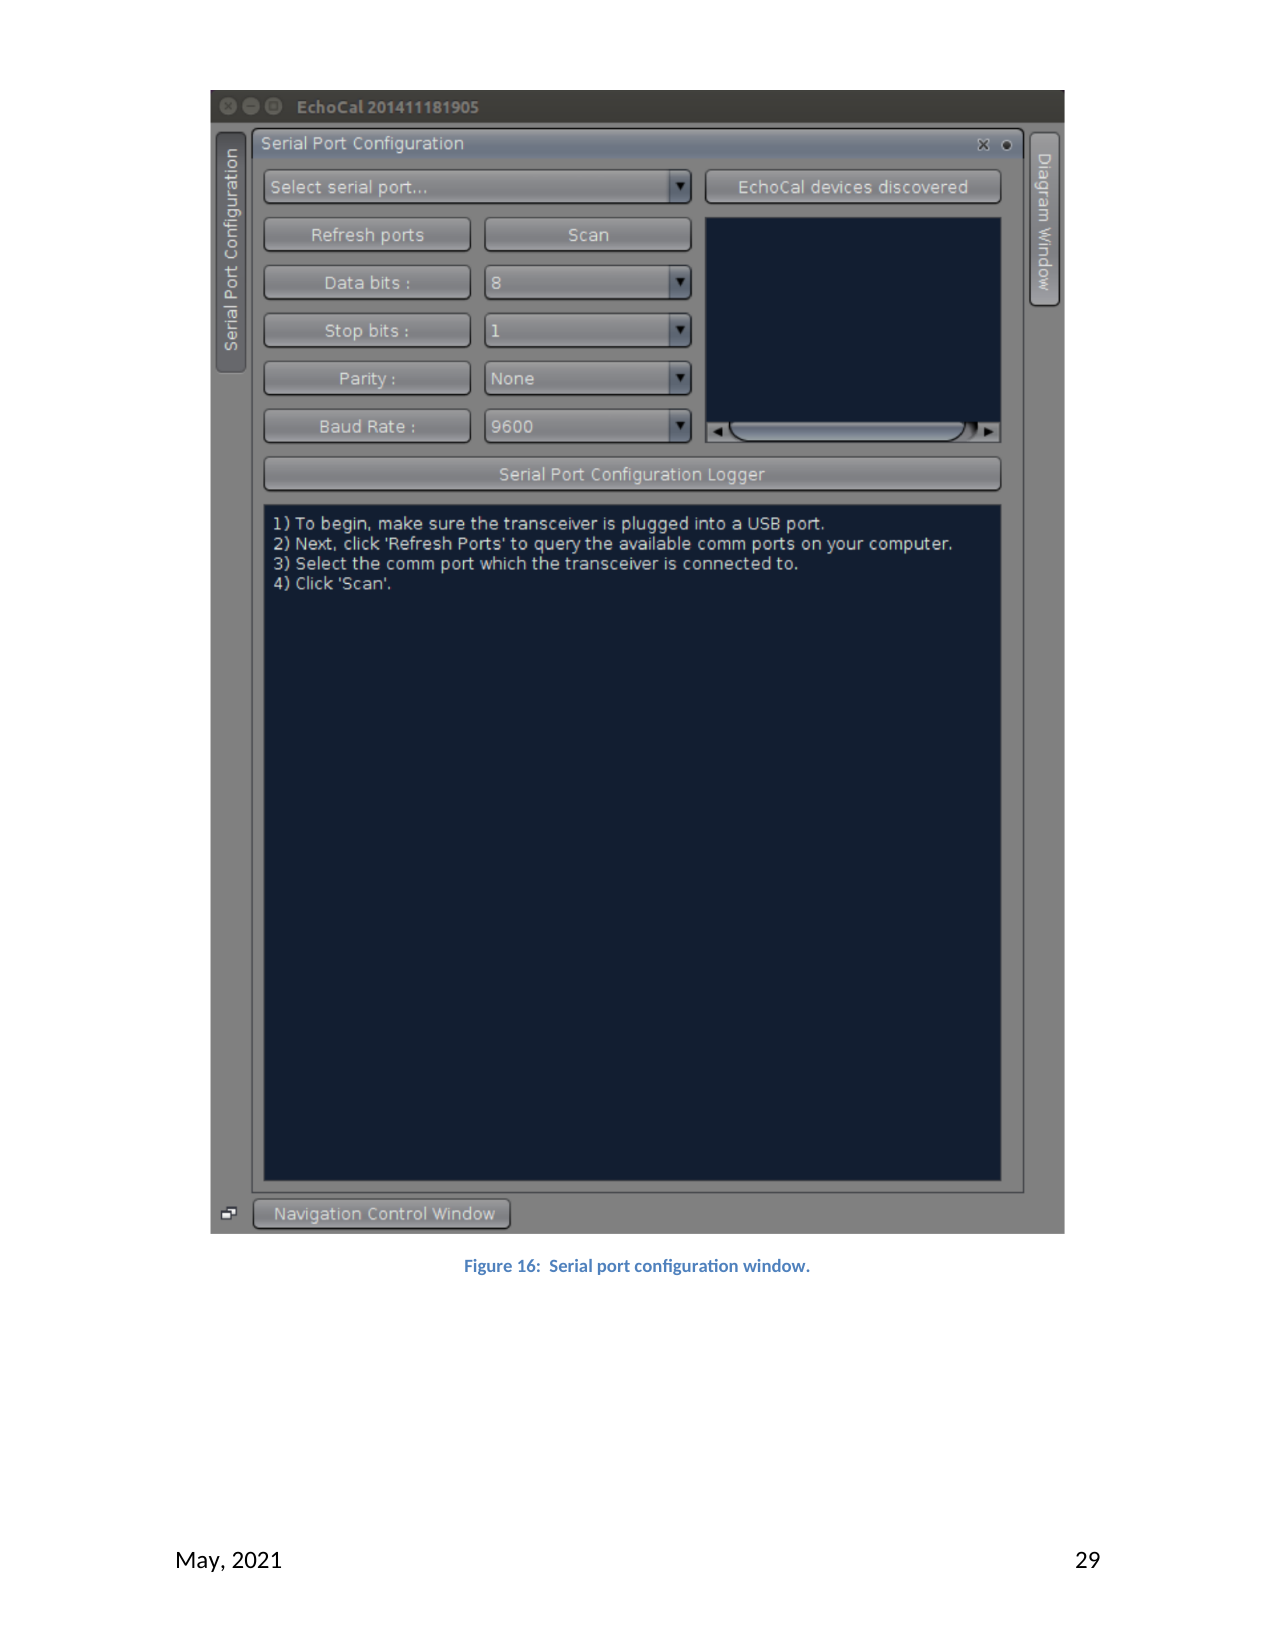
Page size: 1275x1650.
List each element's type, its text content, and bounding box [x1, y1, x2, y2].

picture [210, 90, 1065, 1234]
text Figure 16: Serial port configuration window. [150, 1254, 1125, 1277]
